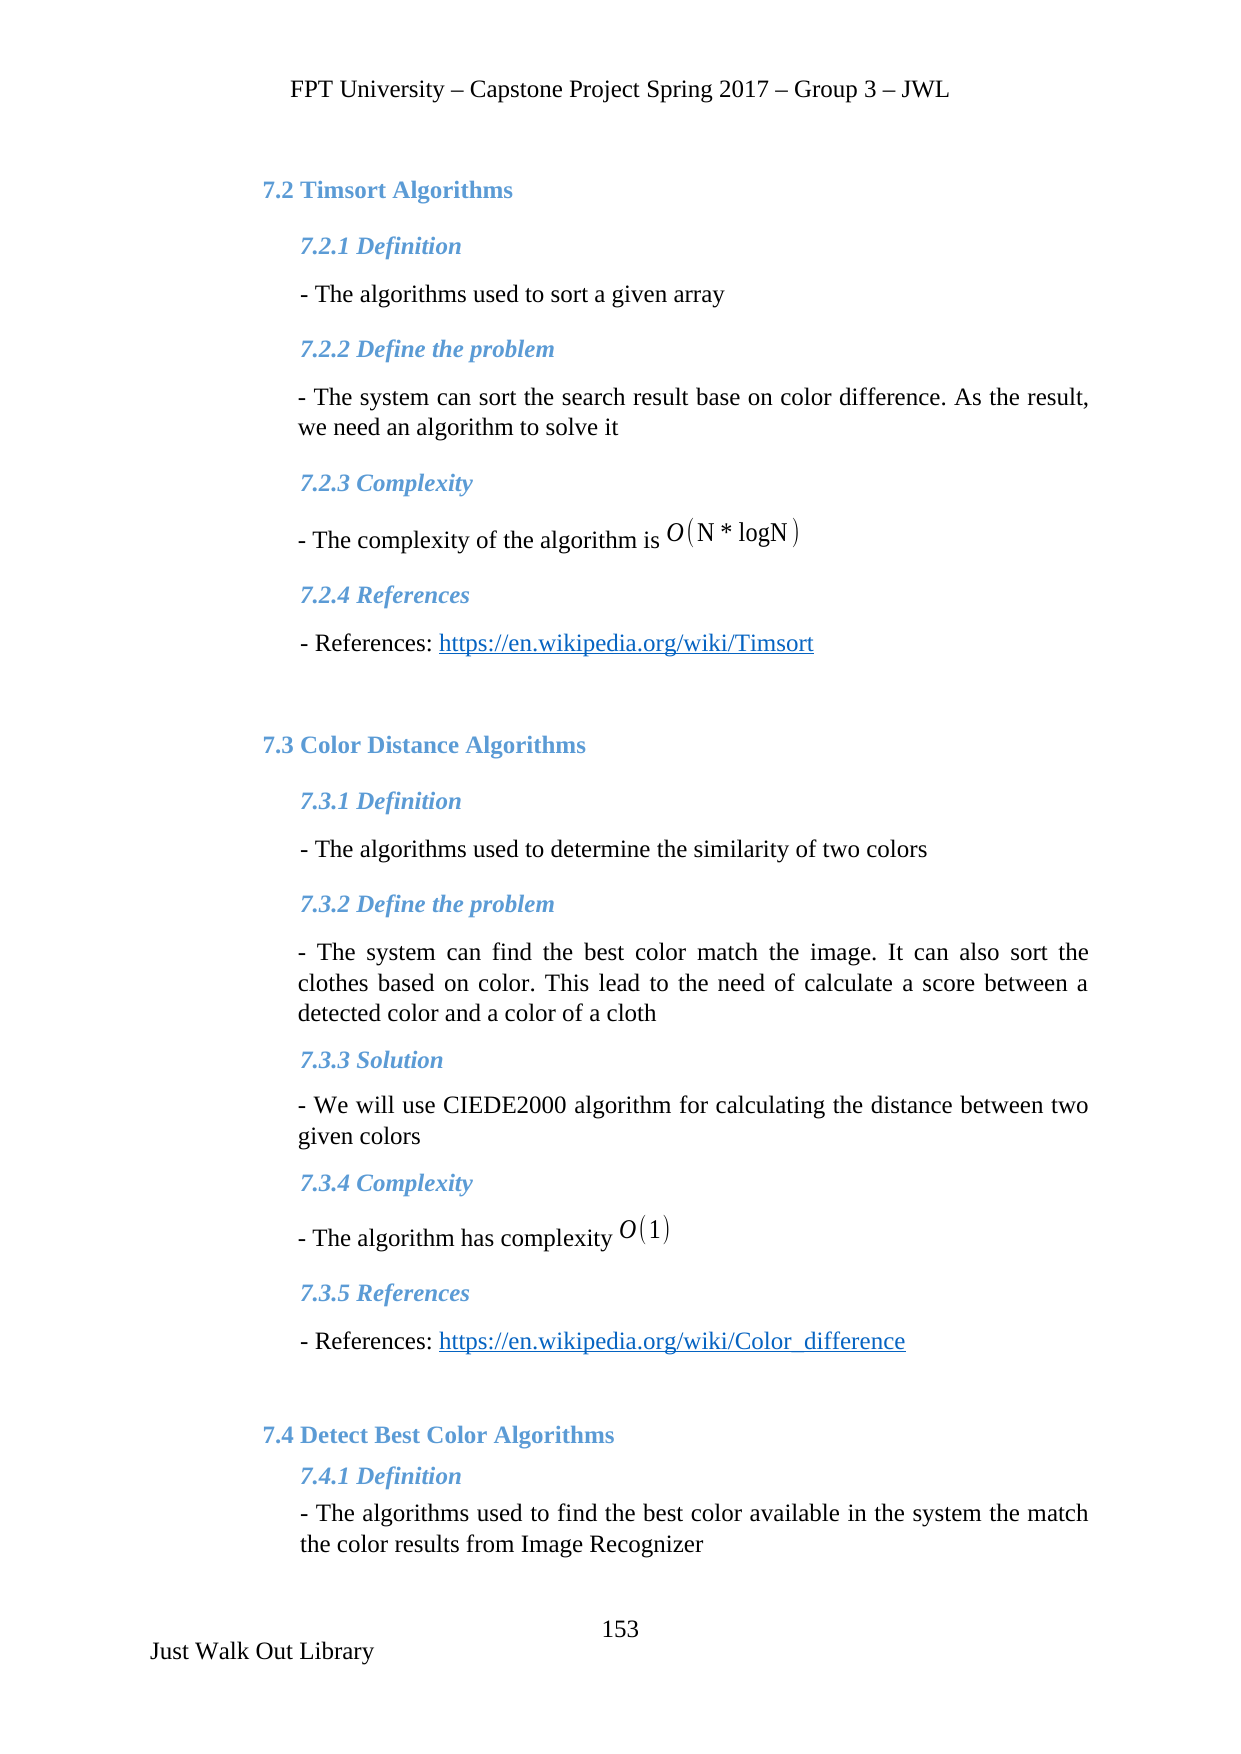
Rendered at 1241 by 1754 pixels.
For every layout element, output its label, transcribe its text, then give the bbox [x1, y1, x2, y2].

text - The algorithms used to find the best color available in the system the match the color results from Image Recognizer [300, 1498, 1090, 1557]
subtitle References [300, 1278, 1090, 1307]
text - The algorithms used to determine the similarity of two colors [300, 834, 1090, 863]
subtitle Definition [300, 231, 1090, 260]
subtitle Detect Best Color Algorithms [262, 1420, 1090, 1449]
subtitle Define the problem [300, 334, 1090, 363]
subtitle Solution [300, 1045, 1090, 1074]
subtitle Definition [300, 1461, 1090, 1490]
text - The system can find the best color match the image. It can also sort the clothes based on color. This lead to the need of calculate a score between a detected color and a color of a cloth [298, 937, 1090, 1027]
subtitle Complexity [300, 1168, 1090, 1197]
text - We will use CIEDE2000 algorithm for calculating the distance between two given colors [298, 1091, 1090, 1150]
subtitle Complexity [300, 468, 1090, 496]
text - References: https://en.wikipedia.org/wiki/Color_difference [300, 1326, 1090, 1354]
text - References: https://en.wikipedia.org/wiki/Timsort [300, 628, 1090, 657]
text - The algorithm has complexity [298, 1213, 1090, 1251]
text - The algorithms used to sort a given array [300, 279, 1090, 307]
subtitle Define the problem [300, 889, 1090, 918]
text - The system can sort the search result base on color difference. As the result, we need an algorithm to solve it [298, 382, 1090, 441]
subtitle Color Distance Algorithms [262, 730, 1090, 759]
text - The complexity of the algorithm is [298, 515, 1090, 553]
subtitle Timsort Algorithms [262, 175, 1090, 204]
subtitle Definition [300, 786, 1090, 815]
subtitle References [300, 580, 1090, 609]
